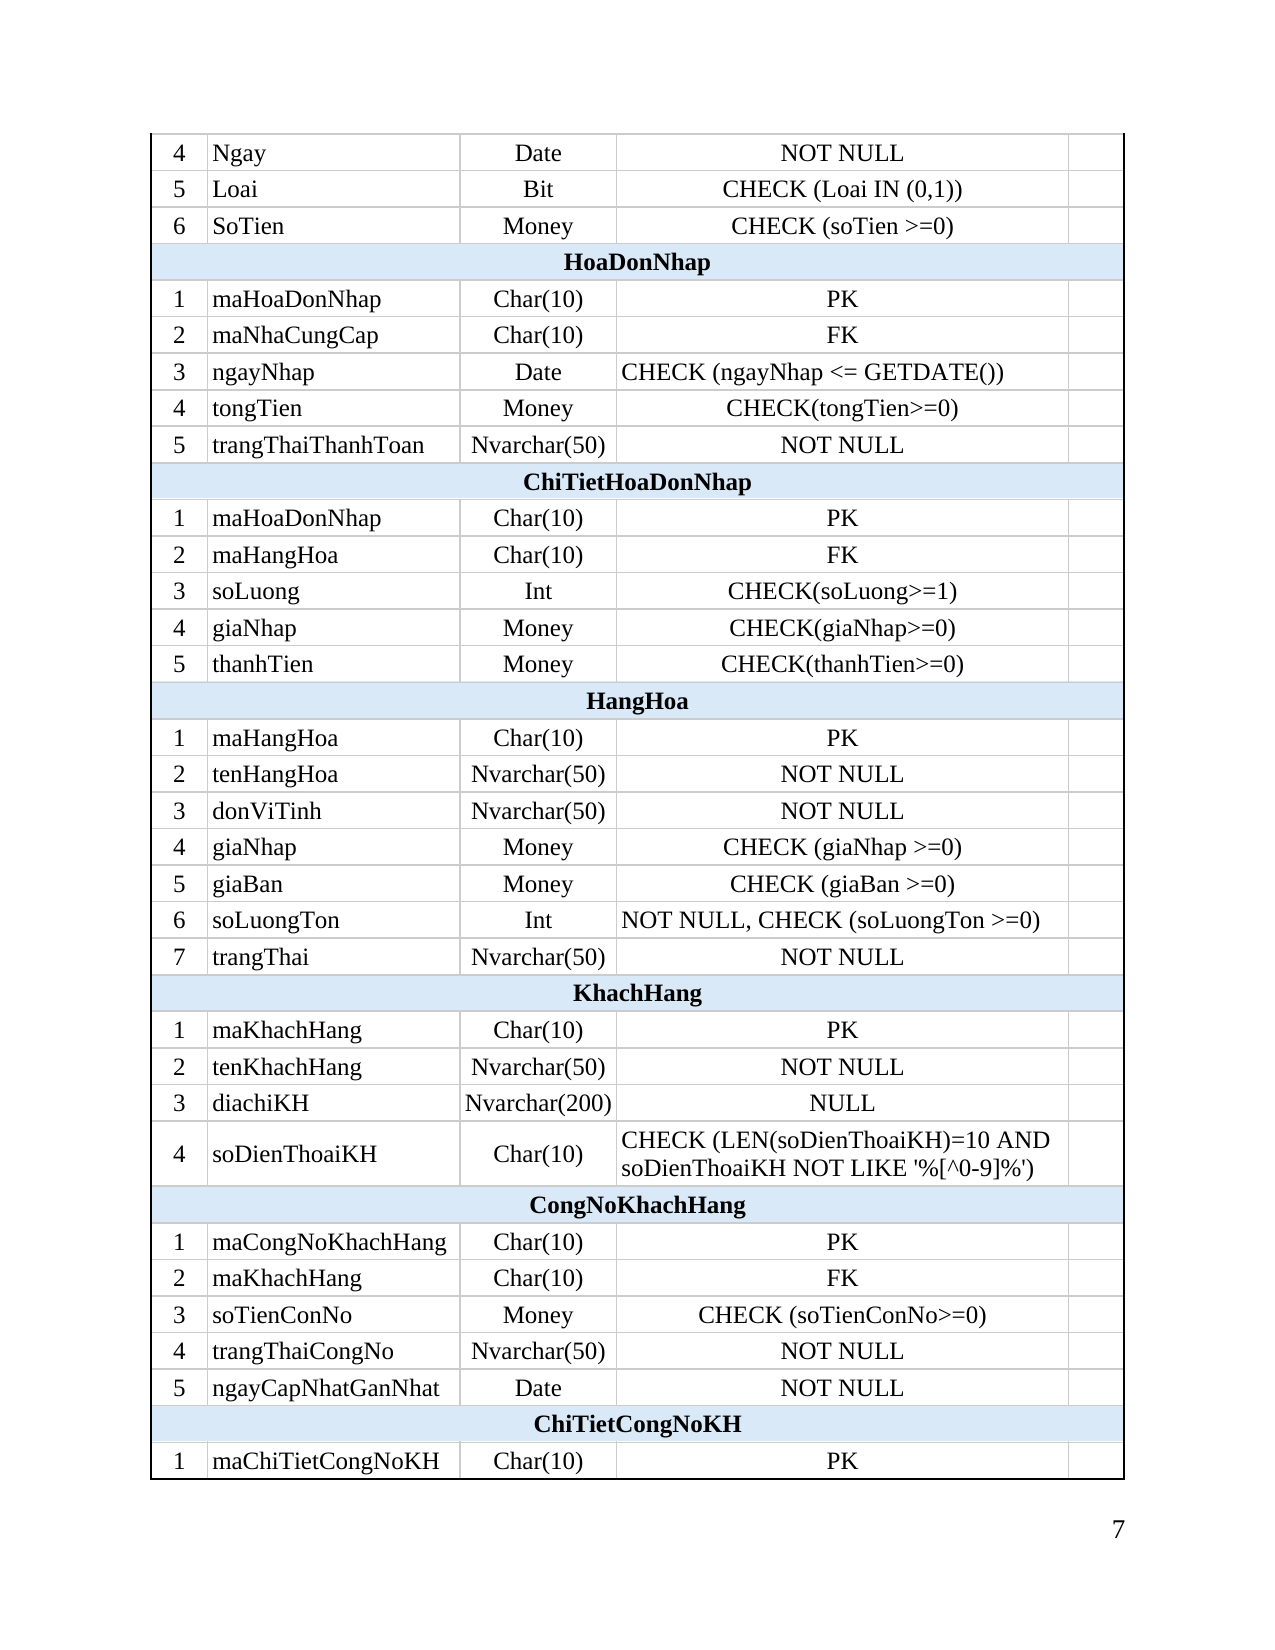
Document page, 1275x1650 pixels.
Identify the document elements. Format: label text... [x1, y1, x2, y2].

table_cell Nvarchar(50) [461, 427, 616, 462]
table_cell soLuongTon [208, 902, 459, 937]
table_cell Nvarchar(50) [461, 793, 616, 828]
table_cell [1069, 427, 1123, 462]
table_cell Char(10) [461, 500, 616, 535]
table_cell maKhachHang [208, 1260, 459, 1295]
table_cell Char(10) [461, 720, 616, 754]
table_cell Int [461, 902, 616, 937]
table_cell CHECK (soTienConNo>=0) [617, 1297, 1068, 1332]
table_cell soDienThoaiKH [208, 1122, 459, 1185]
table_cell Money [461, 610, 616, 645]
table_cell [1069, 1224, 1123, 1258]
table_cell CHECK(giaNhap>=0) [617, 610, 1068, 645]
table_cell Char(10) [461, 537, 616, 572]
table_cell Char(10) [461, 1012, 616, 1047]
table_cell donViTinh [208, 793, 459, 828]
table_cell 6 [152, 902, 207, 937]
table_cell 3 [152, 354, 207, 389]
table_cell NOT NULL [617, 1370, 1068, 1405]
table_cell FK [617, 317, 1068, 352]
table_cell [1069, 793, 1123, 828]
table_cell [1069, 646, 1123, 681]
table_cell NOT NULL [617, 1333, 1068, 1368]
table_cell Int [461, 573, 616, 608]
table_cell 4 [152, 1333, 207, 1368]
table_cell [1069, 1012, 1123, 1047]
table_cell tenHangHoa [208, 756, 459, 791]
table_cell [1069, 756, 1123, 791]
table_cell 4 [152, 391, 207, 425]
table_cell ChiTietHoaDonNhap [152, 464, 1123, 498]
table_cell 5 [152, 427, 207, 462]
table_cell 6 [152, 208, 207, 243]
table_cell 5 [152, 1370, 207, 1405]
table_cell [1069, 1049, 1123, 1083]
table_cell soLuong [208, 573, 459, 608]
table_cell [1069, 573, 1123, 608]
table_cell CHECK(thanhTien>=0) [617, 646, 1068, 681]
table_cell [1069, 354, 1123, 389]
table_cell NOT NULL [617, 939, 1068, 974]
table_cell Nvarchar(50) [461, 939, 616, 974]
table_cell 4 [152, 829, 207, 864]
table_cell maNhaCungCap [208, 317, 459, 352]
table_cell Char(10) [461, 1224, 616, 1258]
table_cell Loai [208, 171, 459, 206]
table_cell 4 [152, 610, 207, 645]
table_cell 1 [152, 720, 207, 754]
table_cell Char(10) [461, 281, 616, 316]
table_cell trangThai [208, 939, 459, 974]
table_cell [1069, 208, 1123, 243]
table_cell CHECK (LEN(soDienThoaiKH)=10 AND soDienThoaiKH NOT LIKE '%[^0-9]%') [617, 1122, 1068, 1185]
table_cell [1069, 829, 1123, 864]
table_cell CHECK(soLuong>=1) [617, 573, 1068, 608]
table_cell Date [461, 354, 616, 389]
table_cell SoTien [208, 208, 459, 243]
table_cell PK [617, 281, 1068, 316]
table_cell Money [461, 646, 616, 681]
table_cell NOT NULL, CHECK (soLuongTon >=0) [617, 902, 1068, 937]
table_cell 4 [152, 135, 207, 169]
table_cell CHECK (giaNhap >=0) [617, 829, 1068, 864]
table_cell Nvarchar(50) [461, 1049, 616, 1083]
table_cell 1 [152, 1012, 207, 1047]
table_cell 5 [152, 866, 207, 901]
table_cell NOT NULL [617, 756, 1068, 791]
table_cell maHoaDonNhap [208, 281, 459, 316]
table_cell [1069, 391, 1123, 425]
table_cell maChiTietCongNoKH [208, 1443, 459, 1478]
table_cell NOT NULL [617, 793, 1068, 828]
table_cell trangThaiCongNo [208, 1333, 459, 1368]
table_cell giaNhap [208, 610, 459, 645]
table_cell PK [617, 1443, 1068, 1478]
table_cell soTienConNo [208, 1297, 459, 1332]
table_cell tenKhachHang [208, 1049, 459, 1083]
table_cell Money [461, 208, 616, 243]
table_cell Money [461, 829, 616, 864]
table_cell maCongNoKhachHang [208, 1224, 459, 1258]
table_cell PK [617, 1012, 1068, 1047]
table_cell thanhTien [208, 646, 459, 681]
table_cell [1069, 866, 1123, 901]
table_cell [1069, 902, 1123, 937]
table_cell Date [461, 135, 616, 169]
table_cell diachiKH [208, 1085, 459, 1120]
table_cell [1069, 720, 1123, 754]
table_cell 3 [152, 1085, 207, 1120]
table_cell PK [617, 720, 1068, 754]
table_cell Nvarchar(50) [461, 1333, 616, 1368]
table_cell [1069, 610, 1123, 645]
table_cell trangThaiThanhToan [208, 427, 459, 462]
table_cell 2 [152, 317, 207, 352]
table_cell CHECK (Loai IN (0,1)) [617, 171, 1068, 206]
table_cell [1069, 171, 1123, 206]
table_cell CongNoKhachHang [152, 1187, 1123, 1222]
table_cell [1069, 1443, 1123, 1478]
table_cell KhachHang [152, 976, 1123, 1010]
table_cell CHECK(tongTien>=0) [617, 391, 1068, 425]
table_cell Money [461, 391, 616, 425]
table_cell [1069, 1297, 1123, 1332]
table_cell PK [617, 1224, 1068, 1258]
table_cell giaNhap [208, 829, 459, 864]
table_cell 4 [152, 1122, 207, 1185]
table_cell maHangHoa [208, 537, 459, 572]
table_cell 7 [152, 939, 207, 974]
table_cell [1069, 317, 1123, 352]
table_cell 5 [152, 646, 207, 681]
table_cell [1069, 537, 1123, 572]
table_cell ngayNhap [208, 354, 459, 389]
table_cell 1 [152, 281, 207, 316]
table_cell NOT NULL [617, 1049, 1068, 1083]
table_cell [1069, 281, 1123, 316]
table_cell CHECK (ngayNhap <= GETDATE()) [617, 354, 1068, 389]
table_cell NOT NULL [617, 135, 1068, 169]
table_cell FK [617, 1260, 1068, 1295]
table_cell Ngay [208, 135, 459, 169]
table_cell [1069, 939, 1123, 974]
table_cell [1069, 1333, 1123, 1368]
table_cell maHoaDonNhap [208, 500, 459, 535]
table_cell Char(10) [461, 317, 616, 352]
table_cell 2 [152, 537, 207, 572]
table_cell 3 [152, 573, 207, 608]
table_cell ChiTietCongNoKH [152, 1406, 1123, 1441]
table_cell CHECK (giaBan >=0) [617, 866, 1068, 901]
table_cell 1 [152, 500, 207, 535]
table_cell CHECK (soTien >=0) [617, 208, 1068, 243]
table_cell tongTien [208, 391, 459, 425]
table_cell HangHoa [152, 683, 1123, 718]
table_cell Money [461, 866, 616, 901]
table_cell maHangHoa [208, 720, 459, 754]
table_cell Bit [461, 171, 616, 206]
table_cell [1069, 135, 1123, 169]
table_cell [1069, 1370, 1123, 1405]
table_cell Nvarchar(50) [461, 756, 616, 791]
table_cell [1069, 1260, 1123, 1295]
table_cell Money [461, 1297, 616, 1332]
table_cell HoaDonNhap [152, 244, 1123, 279]
table_cell giaBan [208, 866, 459, 901]
table_cell [1069, 1122, 1123, 1185]
table_cell maKhachHang [208, 1012, 459, 1047]
table_cell 1 [152, 1443, 207, 1478]
table_cell 2 [152, 756, 207, 791]
table_cell Date [461, 1370, 616, 1405]
table_cell Nvarchar(200) [461, 1085, 616, 1120]
table_cell 2 [152, 1049, 207, 1083]
table_cell 5 [152, 171, 207, 206]
table_cell NOT NULL [617, 427, 1068, 462]
table_cell [1069, 1085, 1123, 1120]
table_cell 3 [152, 793, 207, 828]
table_cell 1 [152, 1224, 207, 1258]
table_cell NULL [617, 1085, 1068, 1120]
table_cell [1069, 500, 1123, 535]
table_cell ngayCapNhatGanNhat [208, 1370, 459, 1405]
table_cell FK [617, 537, 1068, 572]
table_cell Char(10) [461, 1443, 616, 1478]
table_cell 2 [152, 1260, 207, 1295]
table_cell 3 [152, 1297, 207, 1332]
table_cell PK [617, 500, 1068, 535]
table_cell Char(10) [461, 1260, 616, 1295]
table_cell Char(10) [461, 1122, 616, 1185]
